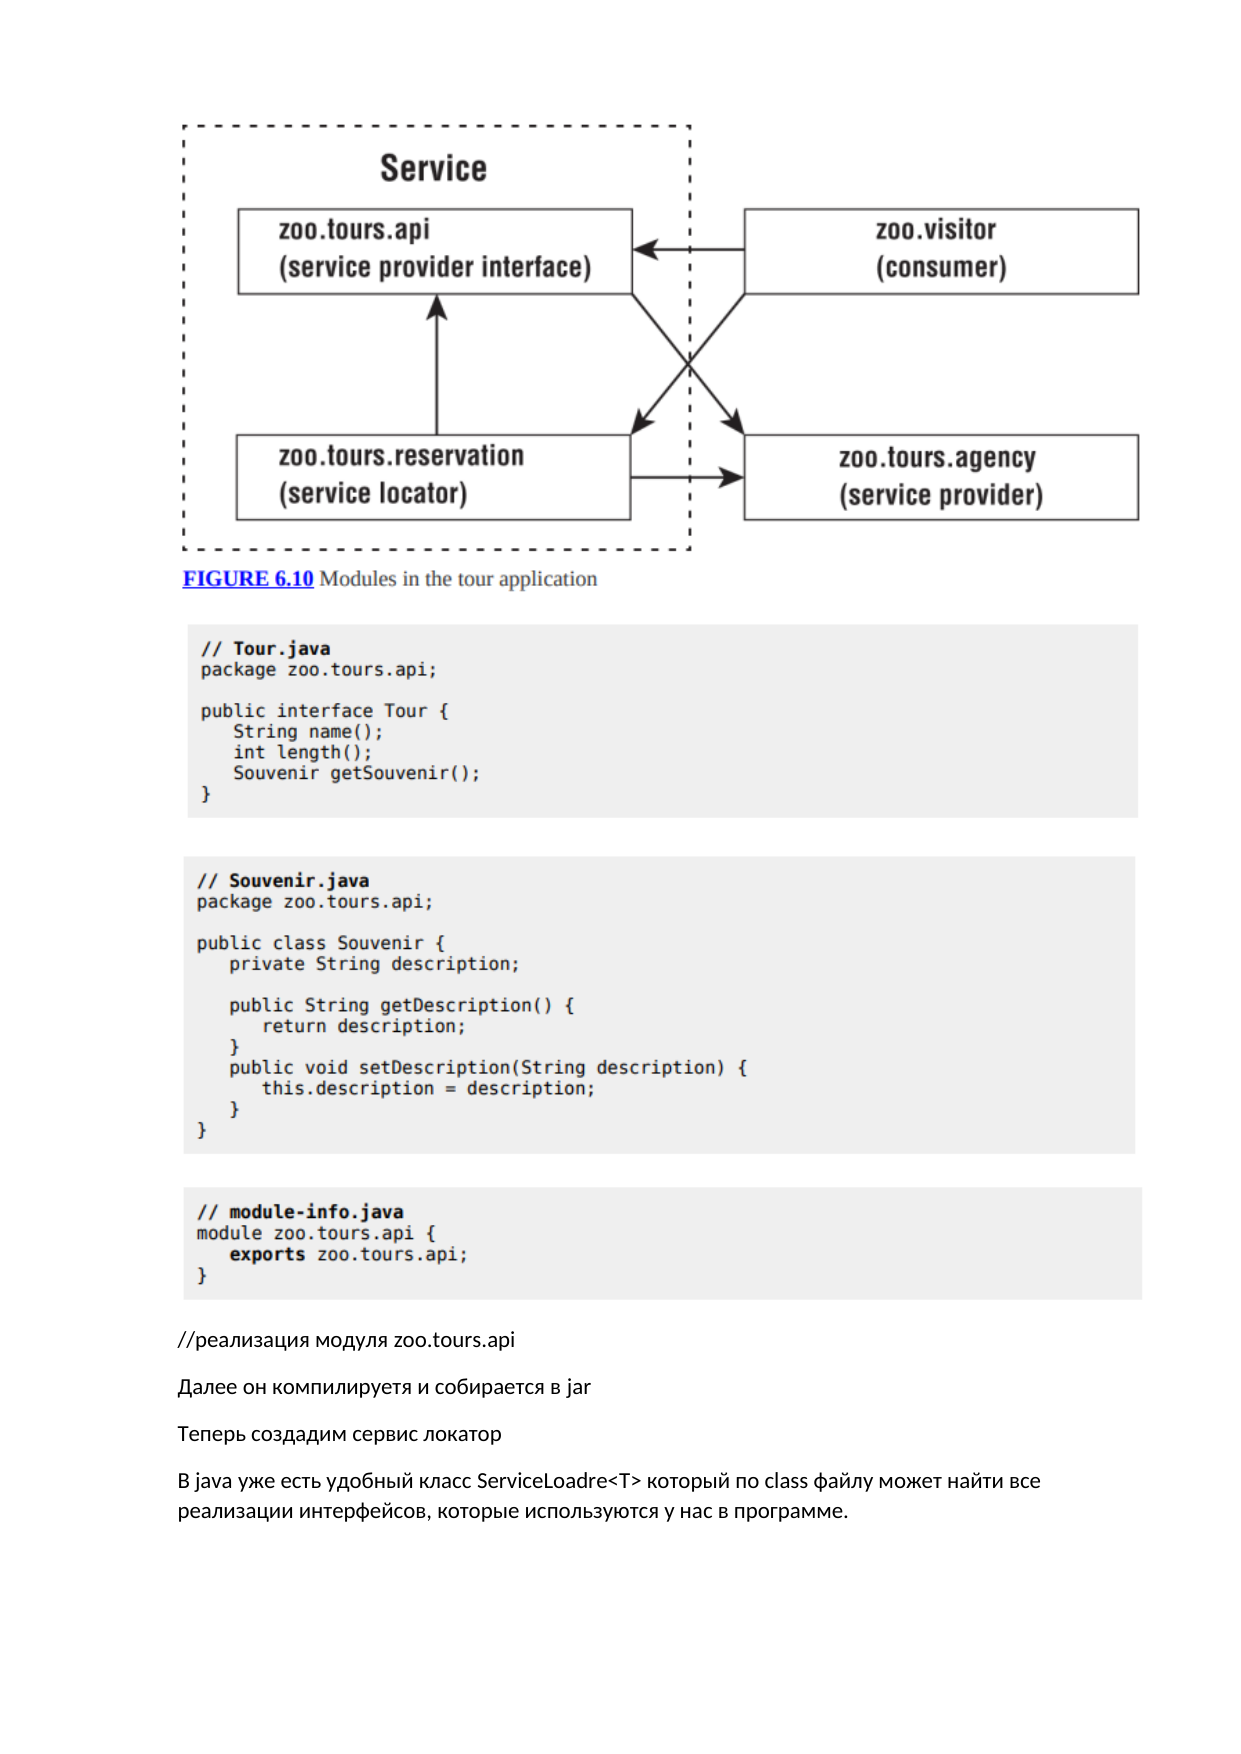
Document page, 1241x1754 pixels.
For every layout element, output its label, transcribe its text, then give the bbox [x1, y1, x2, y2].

text Далее он компилируетя и собирается в jar [177, 1372, 1152, 1400]
picture [177, 615, 1152, 829]
text В java уже есть удобный класс ServiceLoadre<T> который по class файлу может найти все реализации интерфейсов, которые используются у нас в программе. [177, 1466, 1152, 1524]
picture [177, 847, 1152, 1161]
text //реализация модуля zoo.tours.api [177, 1325, 1152, 1353]
picture [177, 1180, 1152, 1307]
text Теперь создадим сервис локатор [177, 1419, 1152, 1447]
picture [177, 118, 1152, 597]
